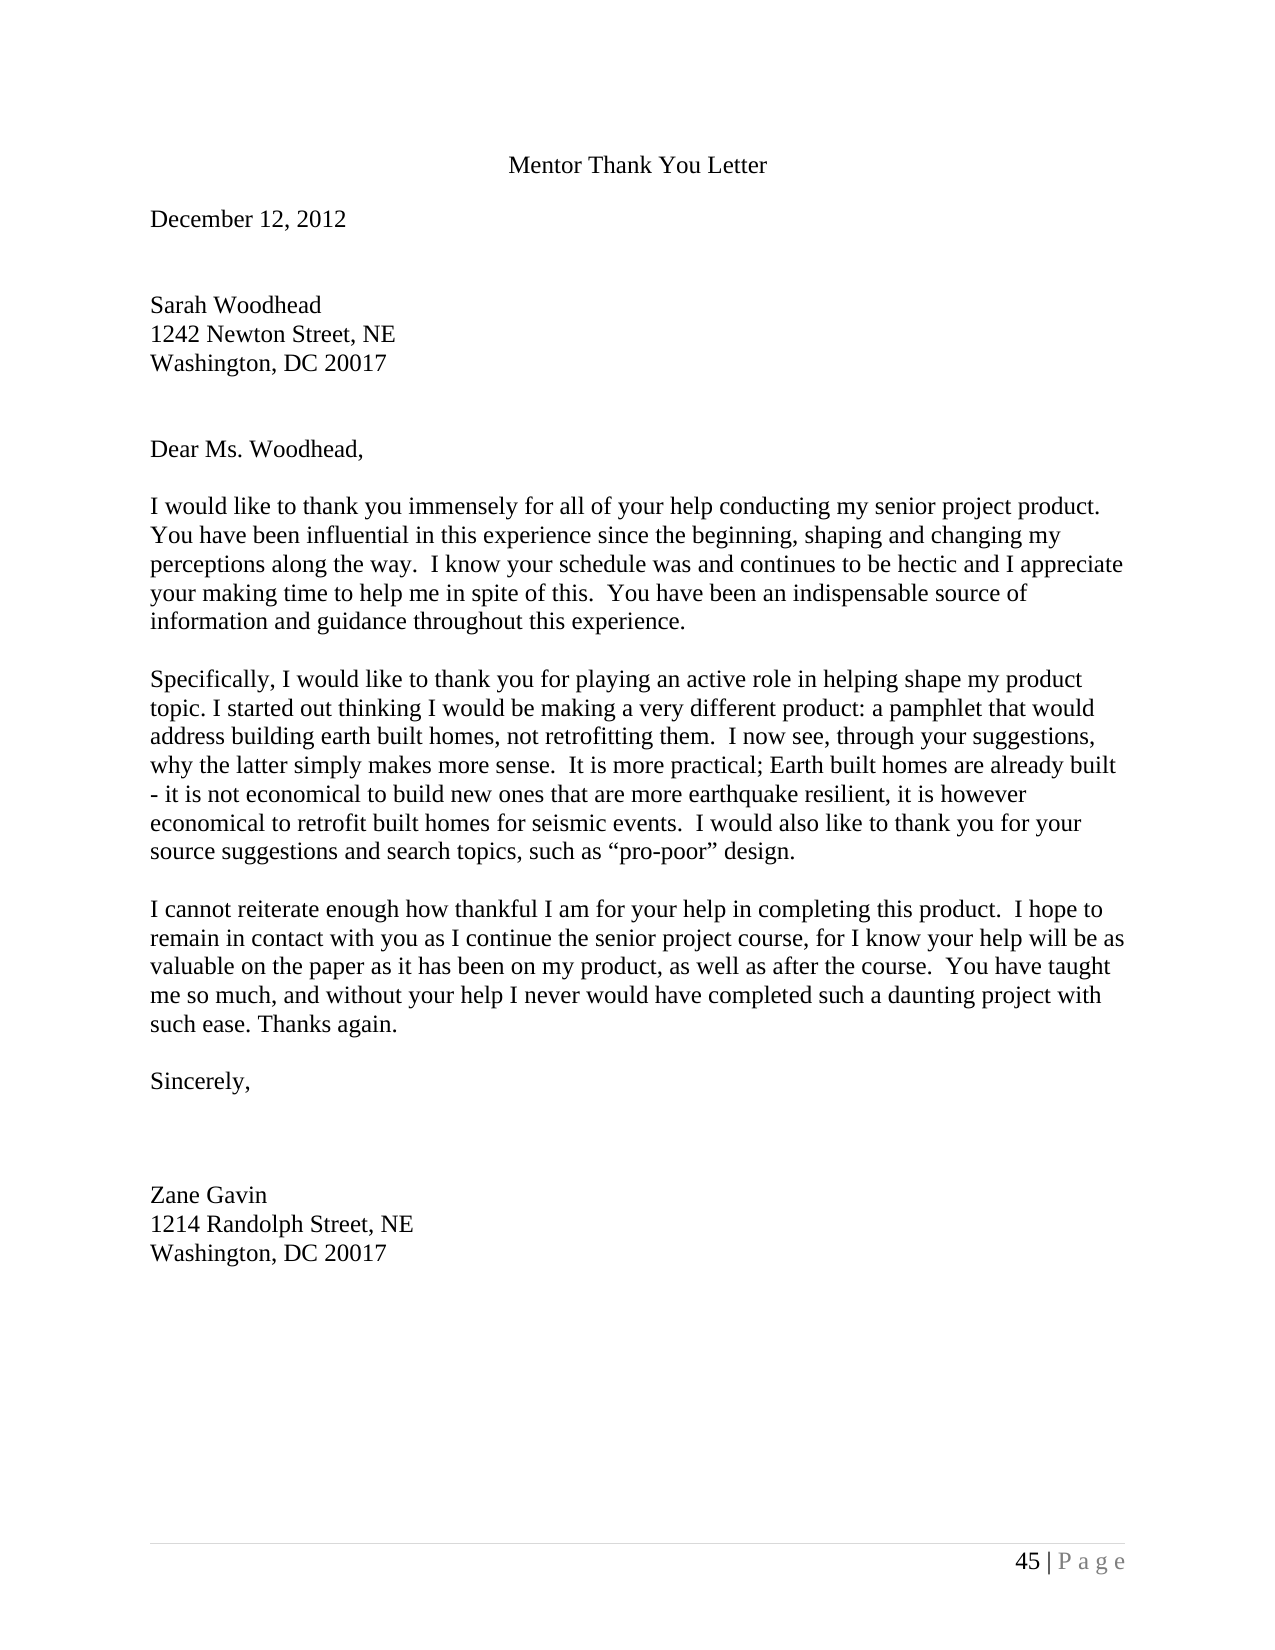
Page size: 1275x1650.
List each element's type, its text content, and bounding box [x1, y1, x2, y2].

text Dear Ms. Woodhead, [150, 376, 1125, 463]
text Sincerely, [150, 1066, 1125, 1152]
text Sarah Woodhead 1242 Newton Street, NE [150, 290, 1125, 348]
text December 12, 2012 [150, 204, 1125, 233]
text I would like to thank you immensely for all of your help conducting my senior project product. You have been influential in this experience since the beginning, shaping and changing my perceptions along the way. I know your schedule was and continues to be hectic and I appreciate your making time to help me in spite of this. You have been an indispensable source of information and guidance throughout this experience. [150, 491, 1125, 635]
text Specifically, I would like to thank you for playing an active role in helping shape my product topic. I started out thinking I would be making a very different product: a pamphlet that would address building earth built homes, not retrofitting them. I now see, through your suggestions, why the latter simply makes more sense. It is more practical; Earth built homes are already built - it is not economical to build new ones that are more earthquake resilient, it is however economical to retrofit built homes for seismic events. I would also like to thank you for your source suggestions and search topics, such as “pro-poor” design. [150, 664, 1125, 865]
text I cannot reiterate enough how thankful I am for your help in completing this product. I hope to remain in contact with you as I continue the senior project course, for I know your help will be as valuable on the paper as it has been on my product, as well as after the course. You have taught me so much, and without your help I never would have completed such a daunting project with such ease. Thanks again. [150, 894, 1125, 1038]
text Mentor Thank You Letter [150, 150, 1125, 179]
text Zane Gavin 1214 Randolph Street, NE Washington, DC 20017 [150, 1152, 1125, 1267]
text Washington, DC 20017 [150, 348, 1125, 376]
